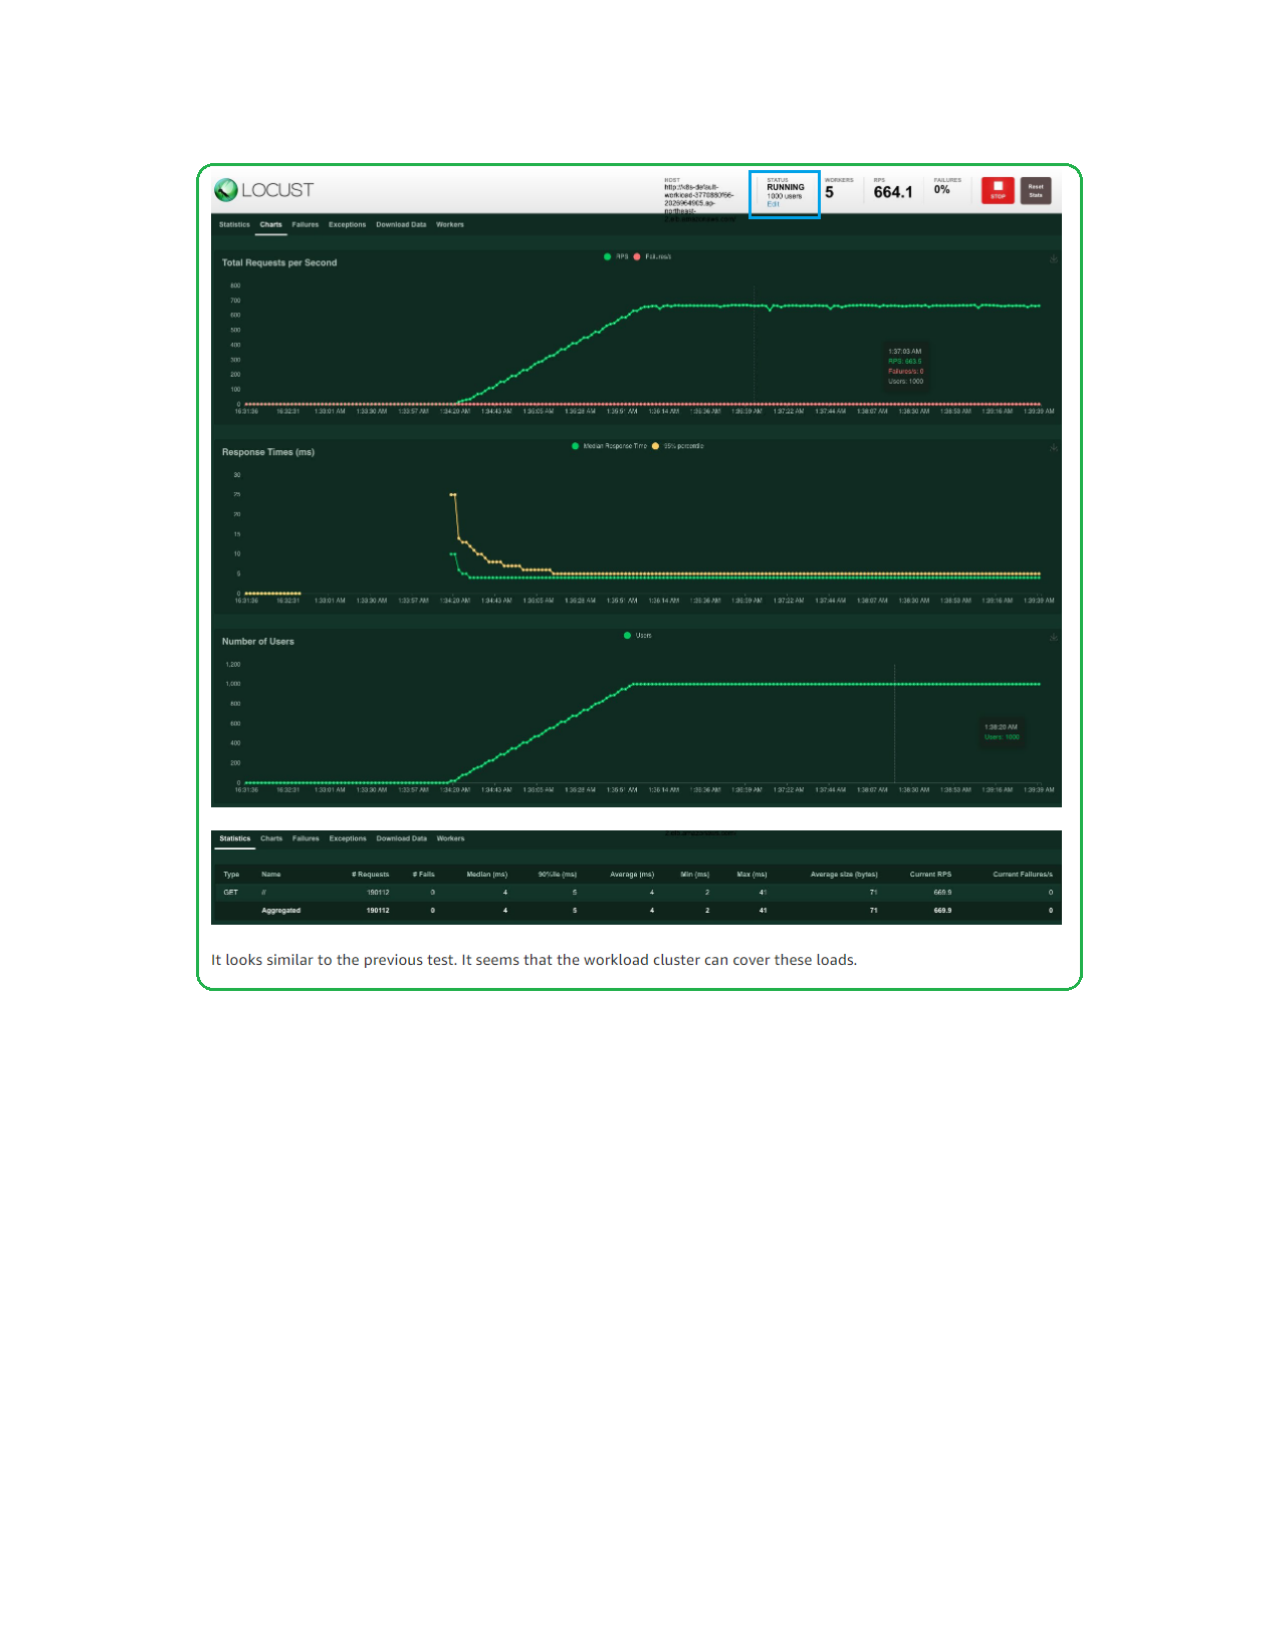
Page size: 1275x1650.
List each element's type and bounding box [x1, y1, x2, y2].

picture [187, 150, 1088, 997]
